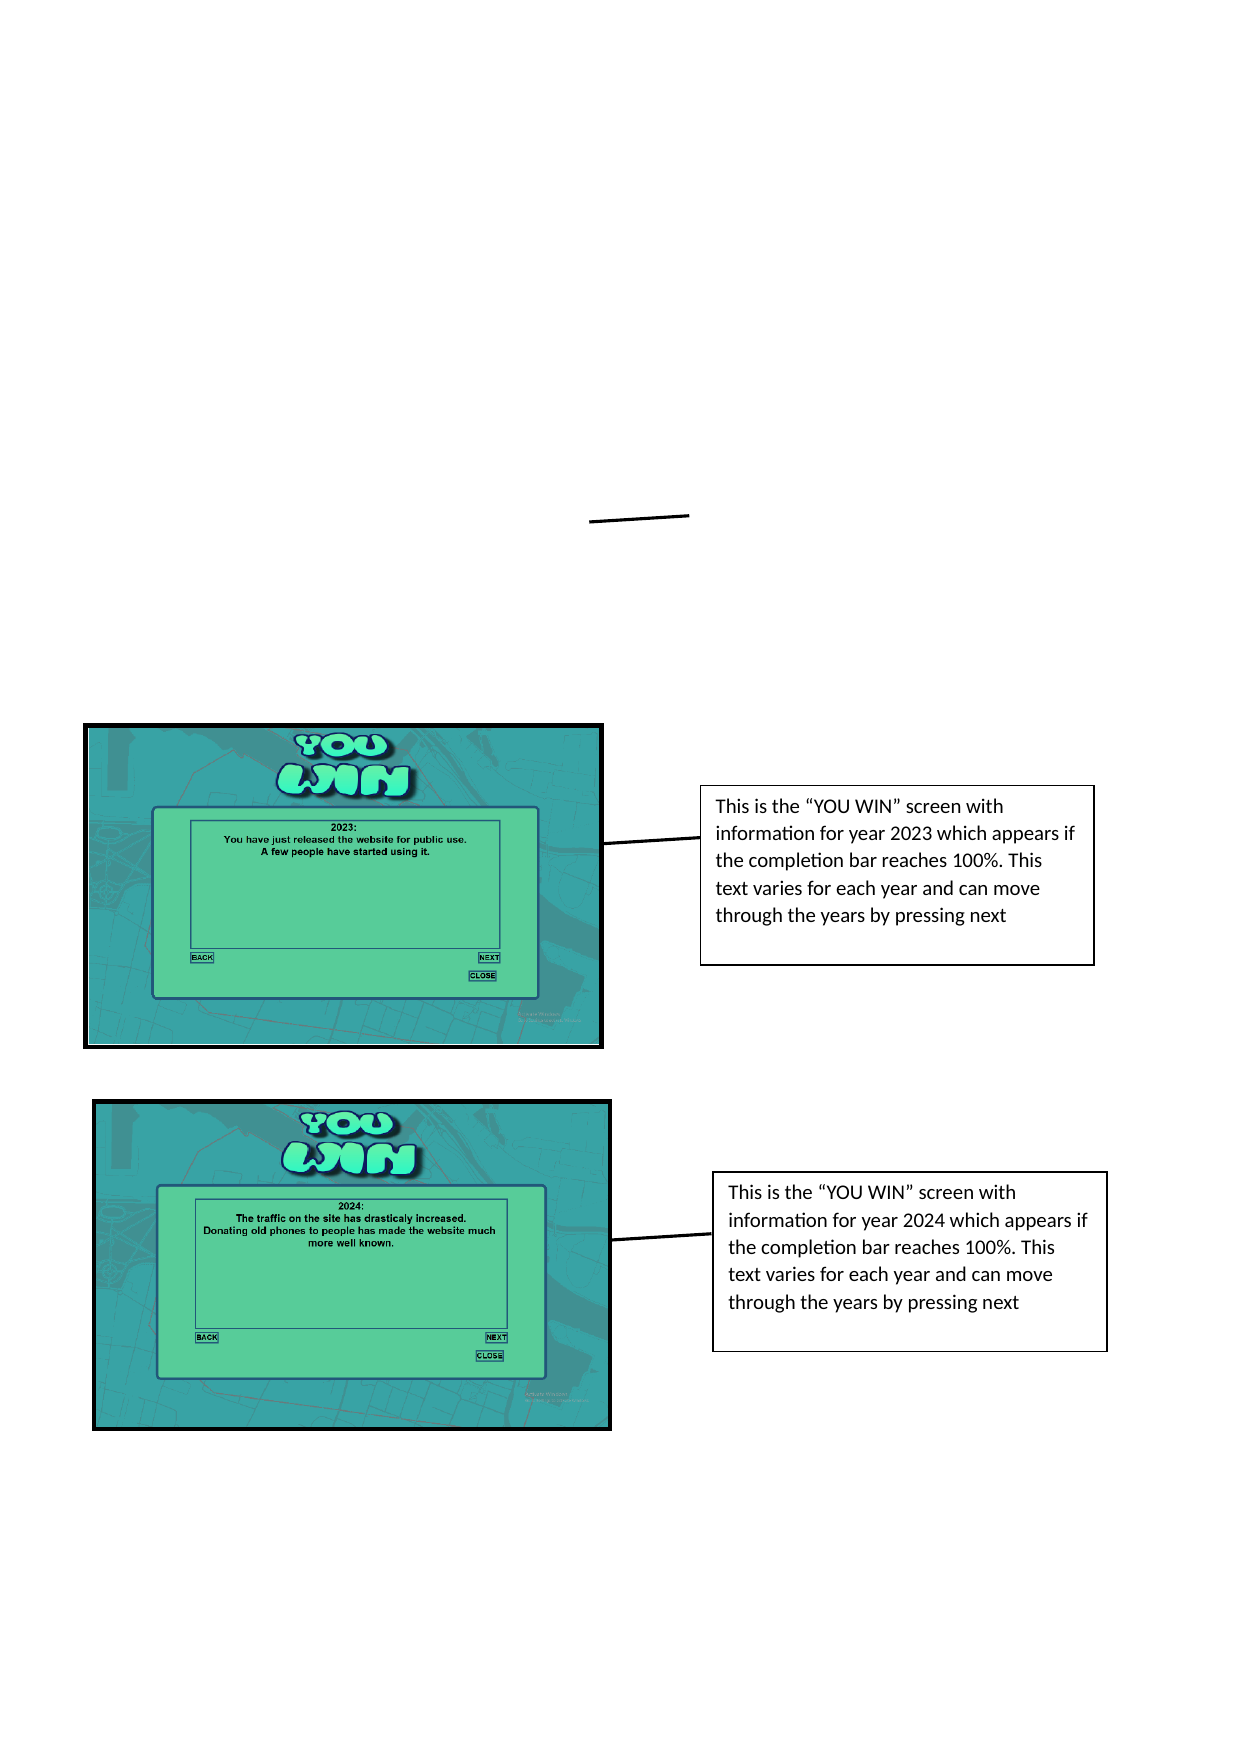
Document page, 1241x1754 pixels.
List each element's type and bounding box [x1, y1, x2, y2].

picture [88, 728, 599, 1045]
picture [96, 1104, 608, 1427]
